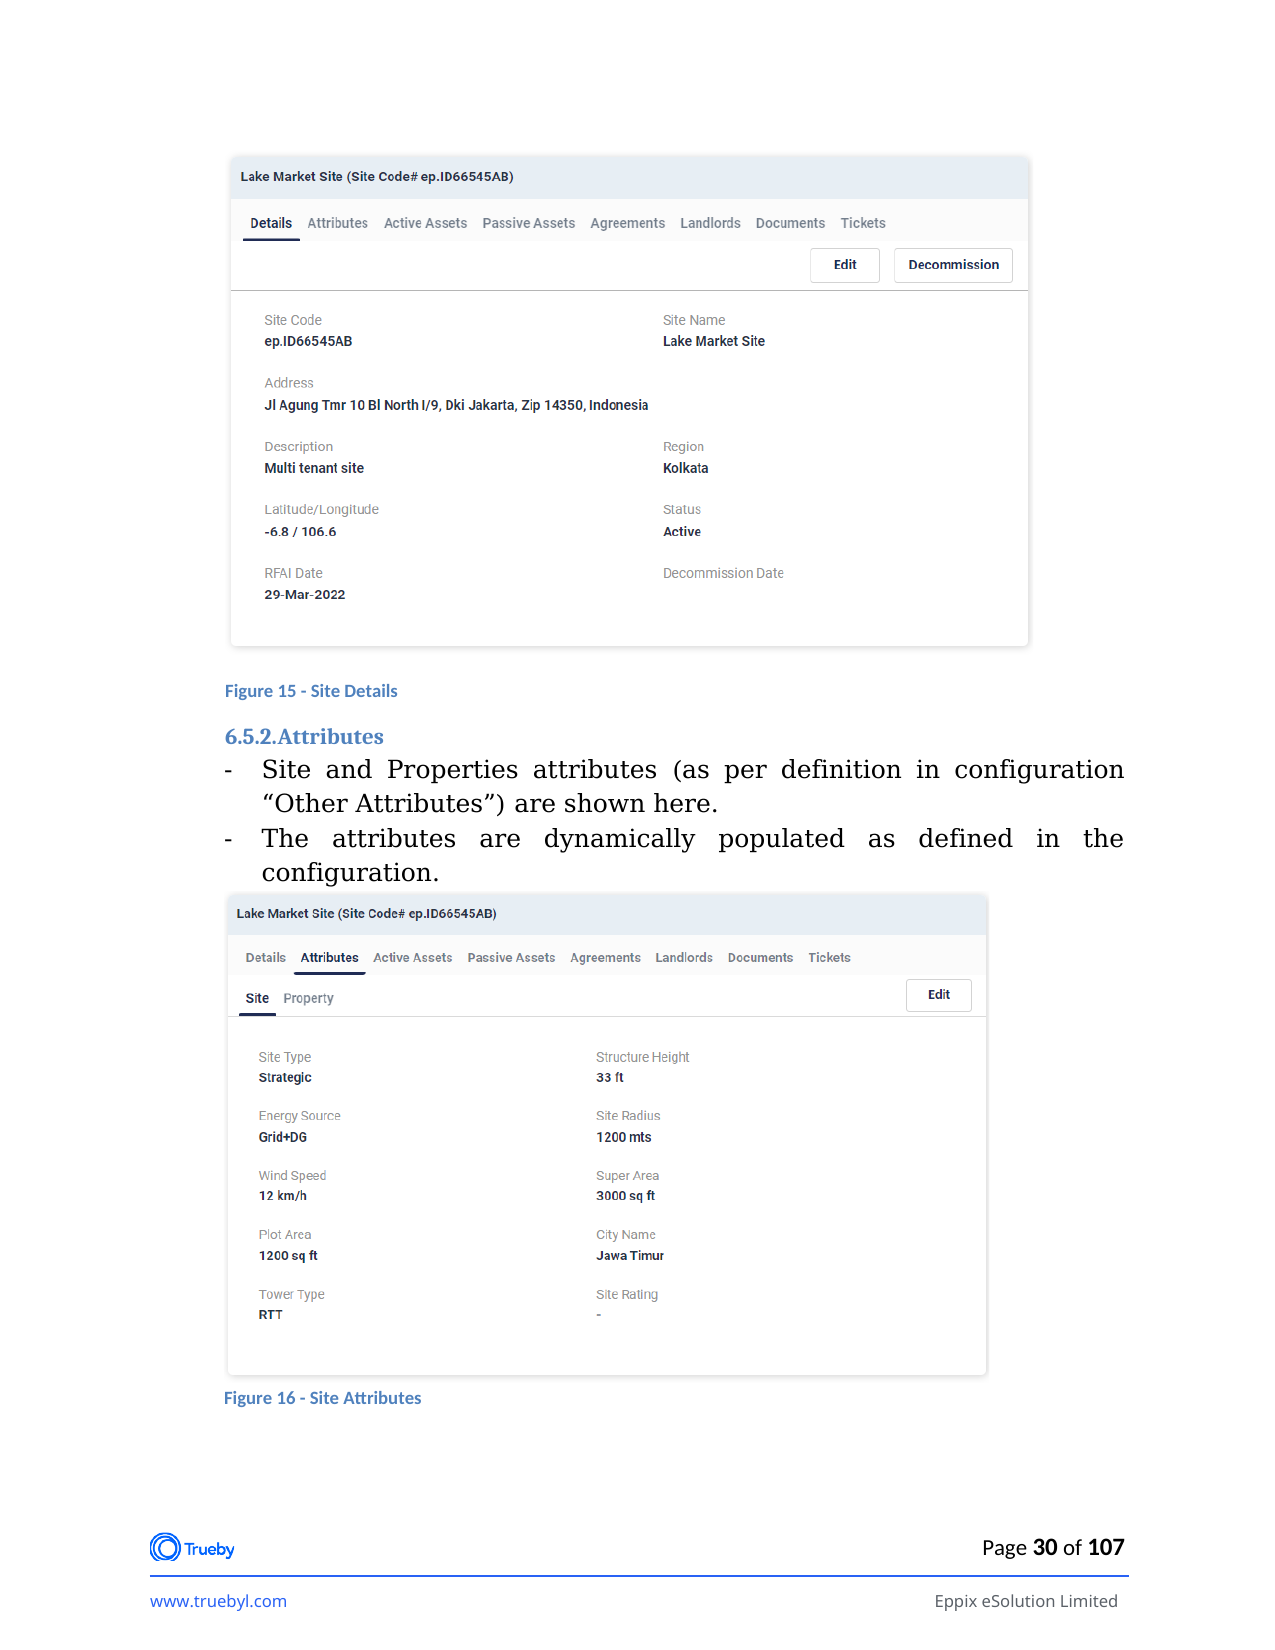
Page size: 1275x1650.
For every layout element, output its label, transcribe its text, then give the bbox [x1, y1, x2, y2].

picture [149, 1532, 235, 1561]
list The attributes are dynamically populated as defined in the configuration. [224, 823, 1125, 887]
picture [223, 891, 990, 1383]
text Figure 15 - Site Details [150, 680, 1125, 703]
list Site and Properties attributes (as per definition in configuration “Other Attributes”) are shown here. [224, 754, 1125, 818]
text Figure 16 - Site Attributes [150, 1386, 1125, 1409]
subtitle Attributes [225, 723, 1125, 750]
picture [225, 150, 1034, 655]
